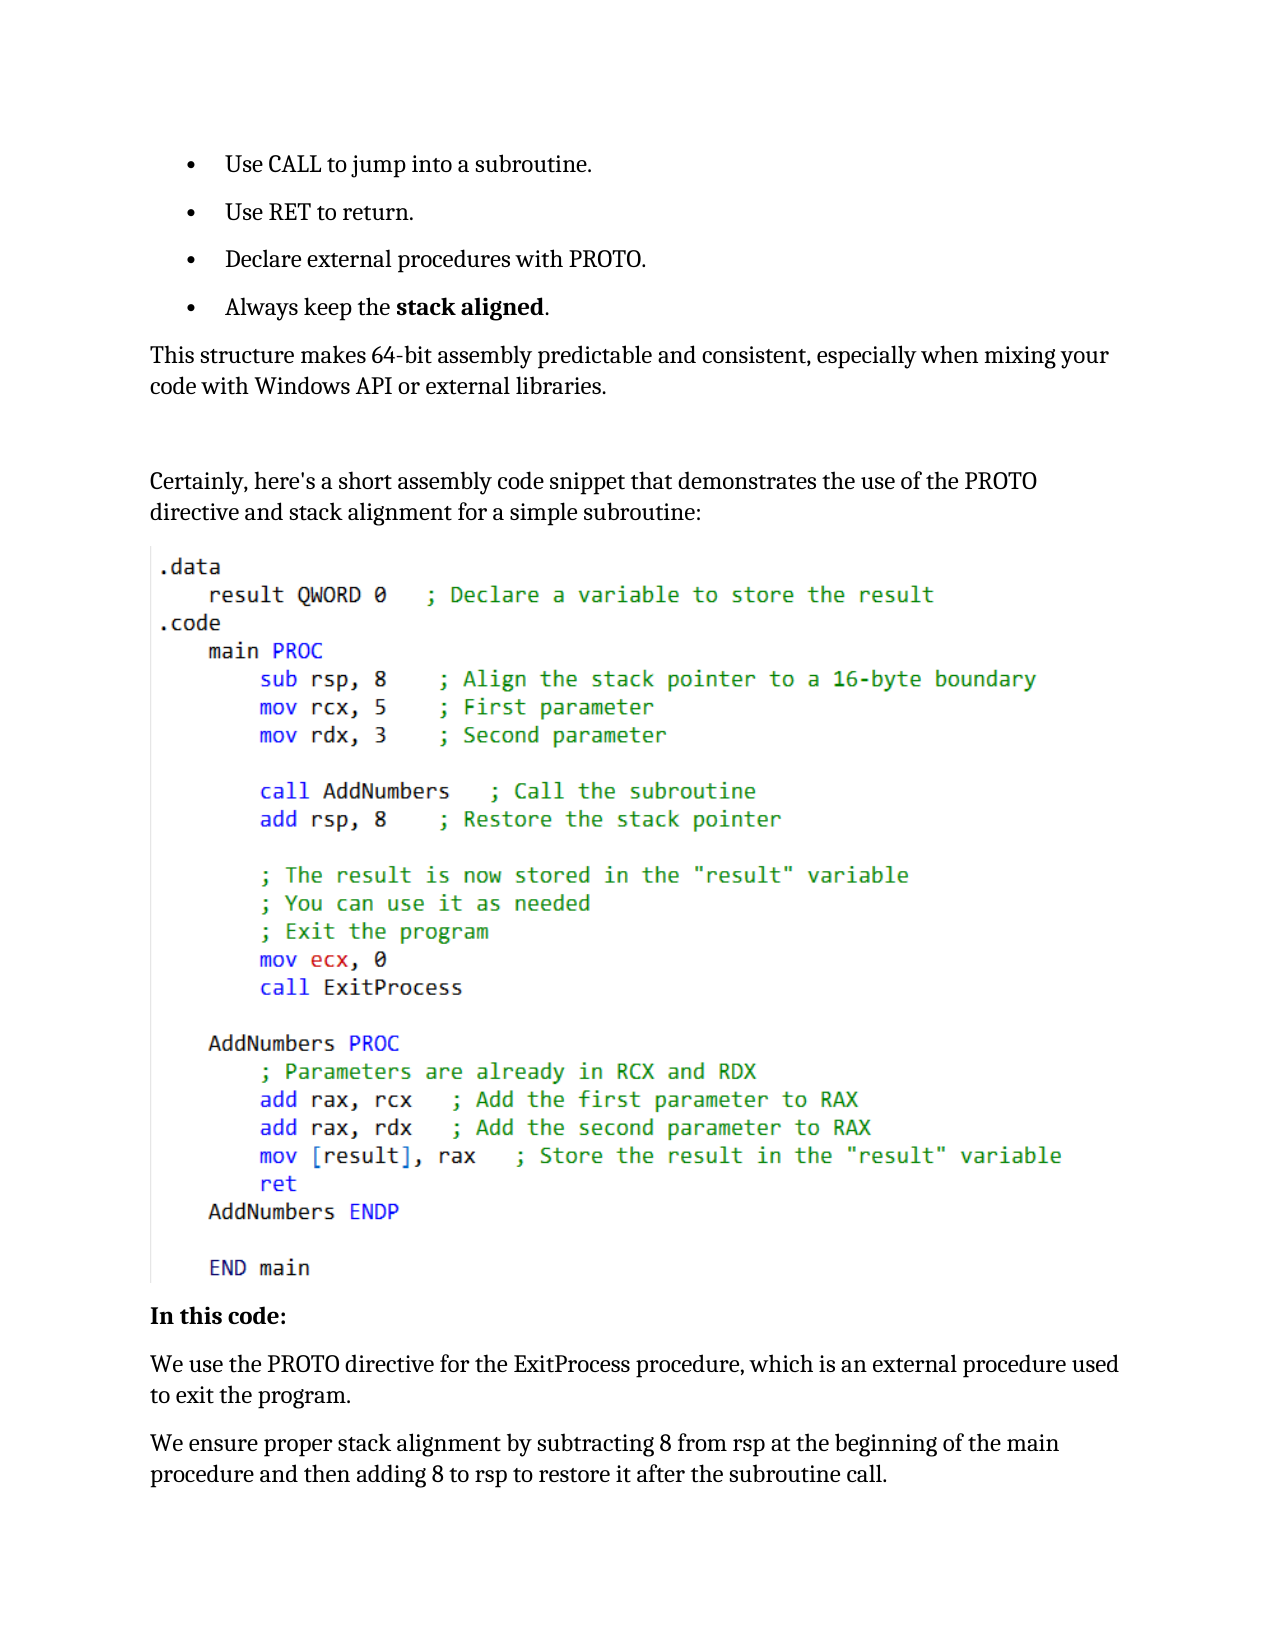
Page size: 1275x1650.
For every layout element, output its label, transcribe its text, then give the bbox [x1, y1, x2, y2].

list Use RET to return. [187, 198, 1125, 226]
list Always keep the stack aligned. [187, 293, 1125, 322]
text Certainly, here's a short assembly code snippet that demonstrates the use of the PROTO directive and stack alignment for a simple subroutine: [150, 467, 1125, 527]
text We use the PROTO directive for the ExitProcess procedure, which is an external procedure used to exit the program. [150, 1350, 1125, 1409]
text We ensure proper stack alignment by subtracting 8 from rsp at the beginning of the main procedure and then adding 8 to rsp to restore it after the subroutine call. [150, 1428, 1125, 1488]
picture [150, 546, 1125, 1283]
list Declare external procedures with PROTO. [187, 245, 1125, 274]
text This structure makes 64-bit assembly predictable and consistent, especially when mixing your code with Windows API or external libraries. [150, 341, 1125, 401]
text In this code: [150, 1302, 1125, 1331]
list Use CALL to jump into a subroutine. [187, 150, 1125, 179]
